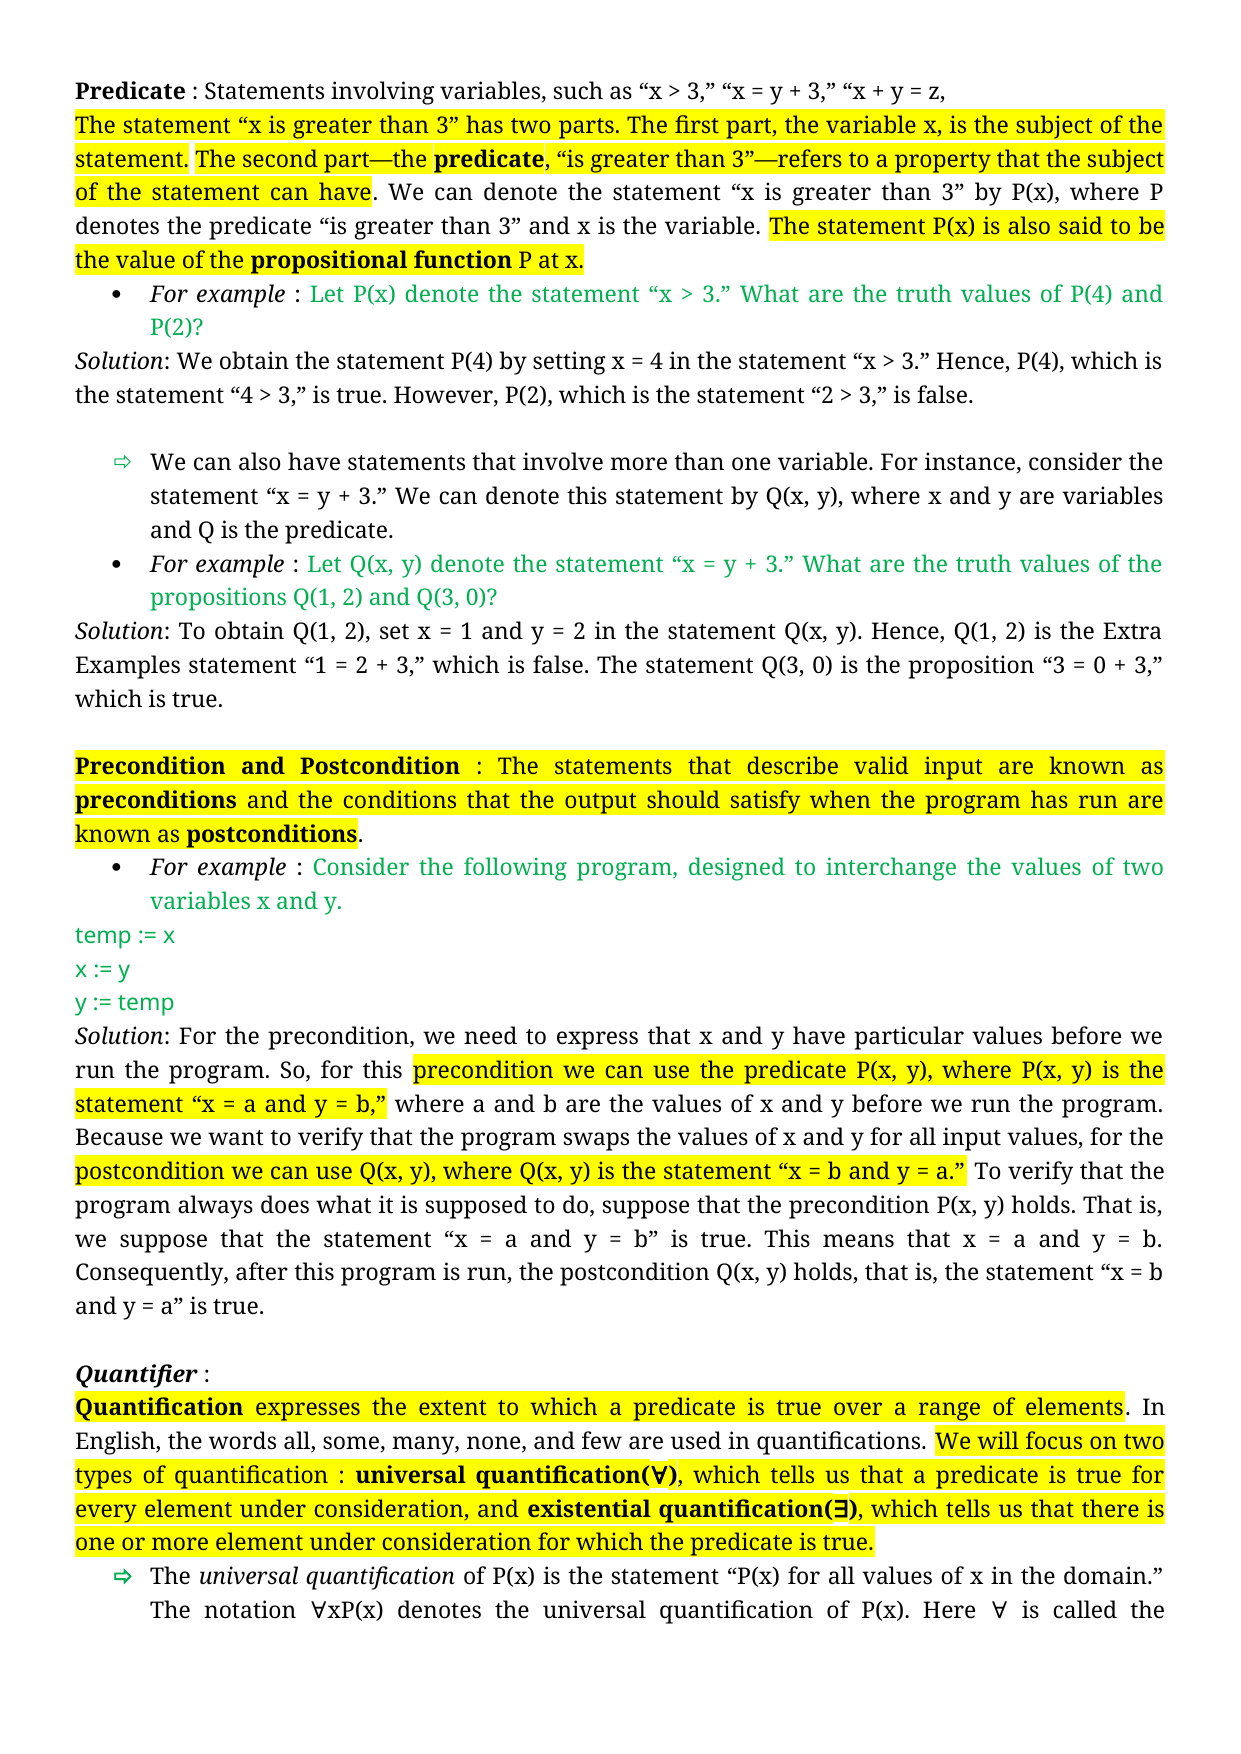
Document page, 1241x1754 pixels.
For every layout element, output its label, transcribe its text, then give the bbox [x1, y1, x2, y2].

text Precondition and Postcondition : The statements that describe valid input are known as preconditions and the conditions that the output should satisfy when the program has run are known as postconditions. [75, 815, 1165, 849]
text x := y [75, 952, 1165, 984]
text Solution: To obtain Q(1, 2), set x = 1 and y = 2 in the statement Q(x, y). Hence, Q(1, 2) is the Extra Examples statement “1 = 2 + 3,” which is false. The statement Q(3, 0) is the proposition “3 = 0 + 3,” which is true. [75, 615, 1165, 714]
text The statement “x is greater than 3” has two parts. The first part, the variable x, is the subject of the statement. The second part—the predicate, “is greater than 3”—refers to a property that the subject of the statement can have. We can denote the statement “x is greater than 3” by P(x), where P denotes the predicate “is greater than 3” and x is the variable. The statement P(x) is also said to be the value of the propositional function P at x. [75, 140, 1165, 275]
text Solution: For the precondition, we need to express that x and y have particular values before we run the program. So, for this precondition we can use the predicate P(x, y), where P(x, y) is the statement “x = a and y = b,” where a and b are the values of x and y before we run the program. Because we want to verify that the program swaps the values of x and y for all input values, for the postcondition we can use Q(x, y), where Q(x, y) is the statement “x = b and y = a.” To verify that the program always does what it is supposed to do, suppose that the precondition P(x, y) holds. That is, we suppose that the statement “x = a and y = b” is true. This means that x = a and y = b. Consequently, after this program is run, the postcondition Q(x, y) holds, that is, the statement “x = b and y = a” is true. [75, 1020, 1165, 1321]
text Predicate : Statements involving variables, such as “x > 3,” “x = y + 3,” “x + y = z, [75, 75, 1165, 106]
text y := temp [75, 986, 1165, 1017]
text Quantifier : [75, 1357, 1165, 1389]
text Quantification expresses the extent to which a predicate is true over a range of elements. In English, the words all, some, many, none, and few are used in quantifications. We will focus on two types of quantification : universal quantification(∀), which tells us that a predicate is true for every element under consideration, and existential quantification(∃), which tells us that there is one or more element under consideration for which the predicate is true. [75, 1391, 1165, 1557]
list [112, 1560, 1165, 1625]
list We can also have statements that involve more than one variable. For instance, consider the statement “x = y + 3.” We can denote this statement by Q(x, y), where x and y are variables and Q is the predicate. [112, 446, 1165, 545]
list For example : Let Q(x, y) denote the statement “x = y + 3.” What are the truth values of the propositions Q(1, 2) and Q(3, 0)? [112, 547, 1165, 612]
text Solution: We obtain the statement P(4) by setting x = 4 in the statement “x > 3.” Hence, P(4), which is the statement “4 > 3,” is true. However, P(2), which is the statement “2 > 3,” is false. [75, 345, 1165, 410]
list For example : Consider the following program, designed to interchange the values of two variables x and y. [112, 851, 1165, 916]
list For example : Let P(x) denote the statement “x > 3.” What are the truth values of P(4) and P(2)? [112, 277, 1165, 342]
text temp := x [75, 919, 1165, 950]
